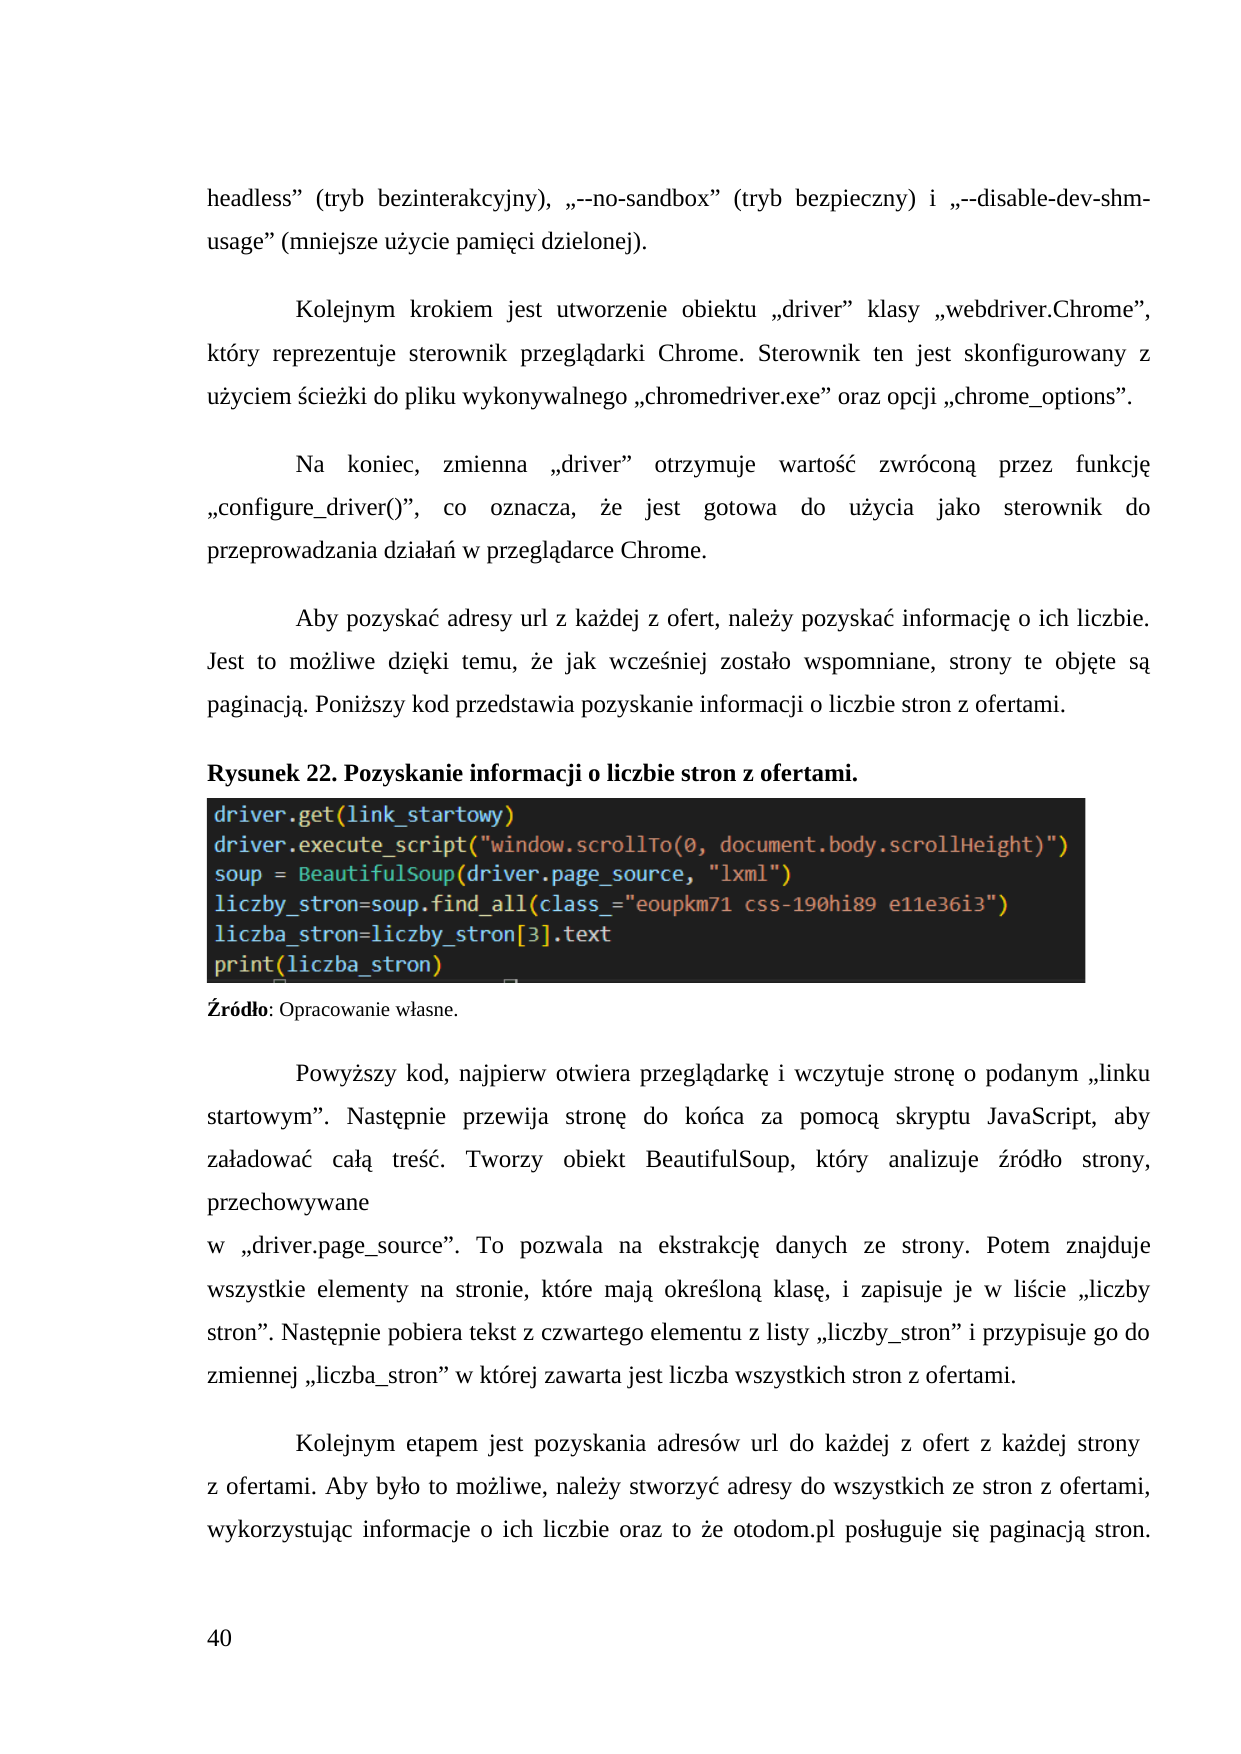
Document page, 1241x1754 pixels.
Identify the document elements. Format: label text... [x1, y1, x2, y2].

text Na koniec, zmienna „driver” otrzymuje wartość zwróconą przez funkcję „configure_driver()”, co oznacza, że jest gotowa do użycia jako sterownik do przeprowadzania działań w przeglądarce Chrome. [207, 449, 1152, 564]
text Źródło: Opracowanie własne. [207, 997, 1152, 1021]
text Kolejnym krokiem jest utworzenie obiektu „driver” klasy „webdriver.Chrome”, który reprezentuje sterownik przeglądarki Chrome. Sterownik ten jest skonfigurowany z użyciem ścieżki do pliku wykonywalnego „chromedriver.exe” oraz opcji „chrome_options”. [207, 294, 1152, 409]
text Powyższy kod, najpierw otwiera przeglądarkę i wczytuje stronę o podanym „linku startowym”. Następnie przewija stronę do końca za pomocą skryptu JavaScript, aby załadować całą treść. Tworzy obiekt BeautifulSoup, który analizuje źródło strony, przechowywane w „driver.page_source”. To pozwala na ekstrakcję danych ze strony. Potem znajduje wszystkie elementy na stronie, które mają określoną klasę, i zapisuje je w liście „liczby stron”. Następnie pobiera tekst z czwartego elementu z listy „liczby_stron” i przypisuje go do zmiennej „liczba_stron” w której zawarta jest liczba wszystkich stron z ofertami. [207, 1058, 1152, 1389]
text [207, 1428, 1152, 1543]
text Rysunek 22. Pozyskanie informacji o liczbie stron z ofertami. [207, 758, 1152, 786]
picture [206, 798, 1086, 983]
text Aby pozyskać adresy url z każdej z ofert, należy pozyskać informację o ich liczbie. Jest to możliwe dzięki temu, że jak wcześniej zostało wspomniane, strony te objęte są paginacją. Poniższy kod przedstawia pozyskanie informacji o liczbie stron z ofertami. [207, 603, 1152, 718]
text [207, 183, 1152, 255]
